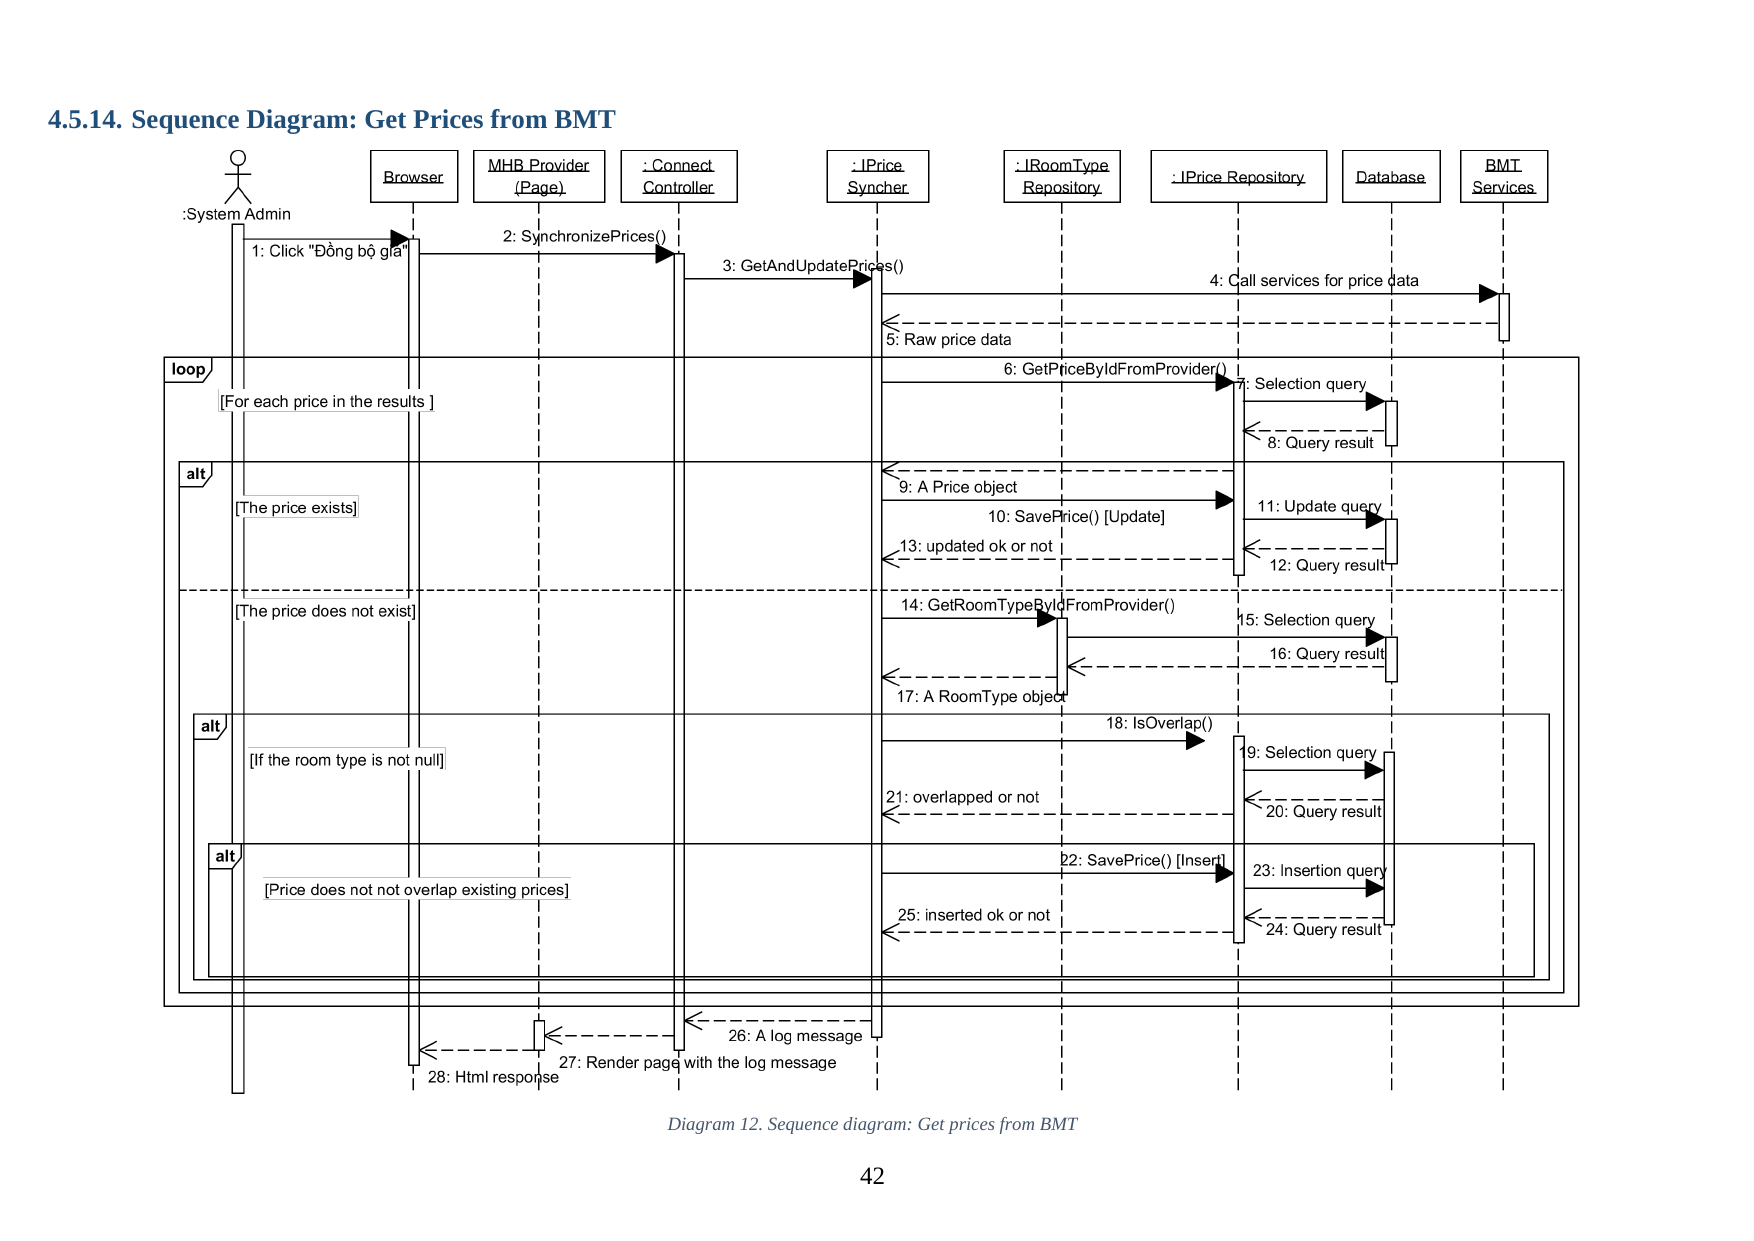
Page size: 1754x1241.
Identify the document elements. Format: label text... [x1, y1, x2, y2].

picture [161, 145, 1584, 1094]
subtitle Sequence Diagram: Get Prices from BMT [122, 103, 1651, 134]
